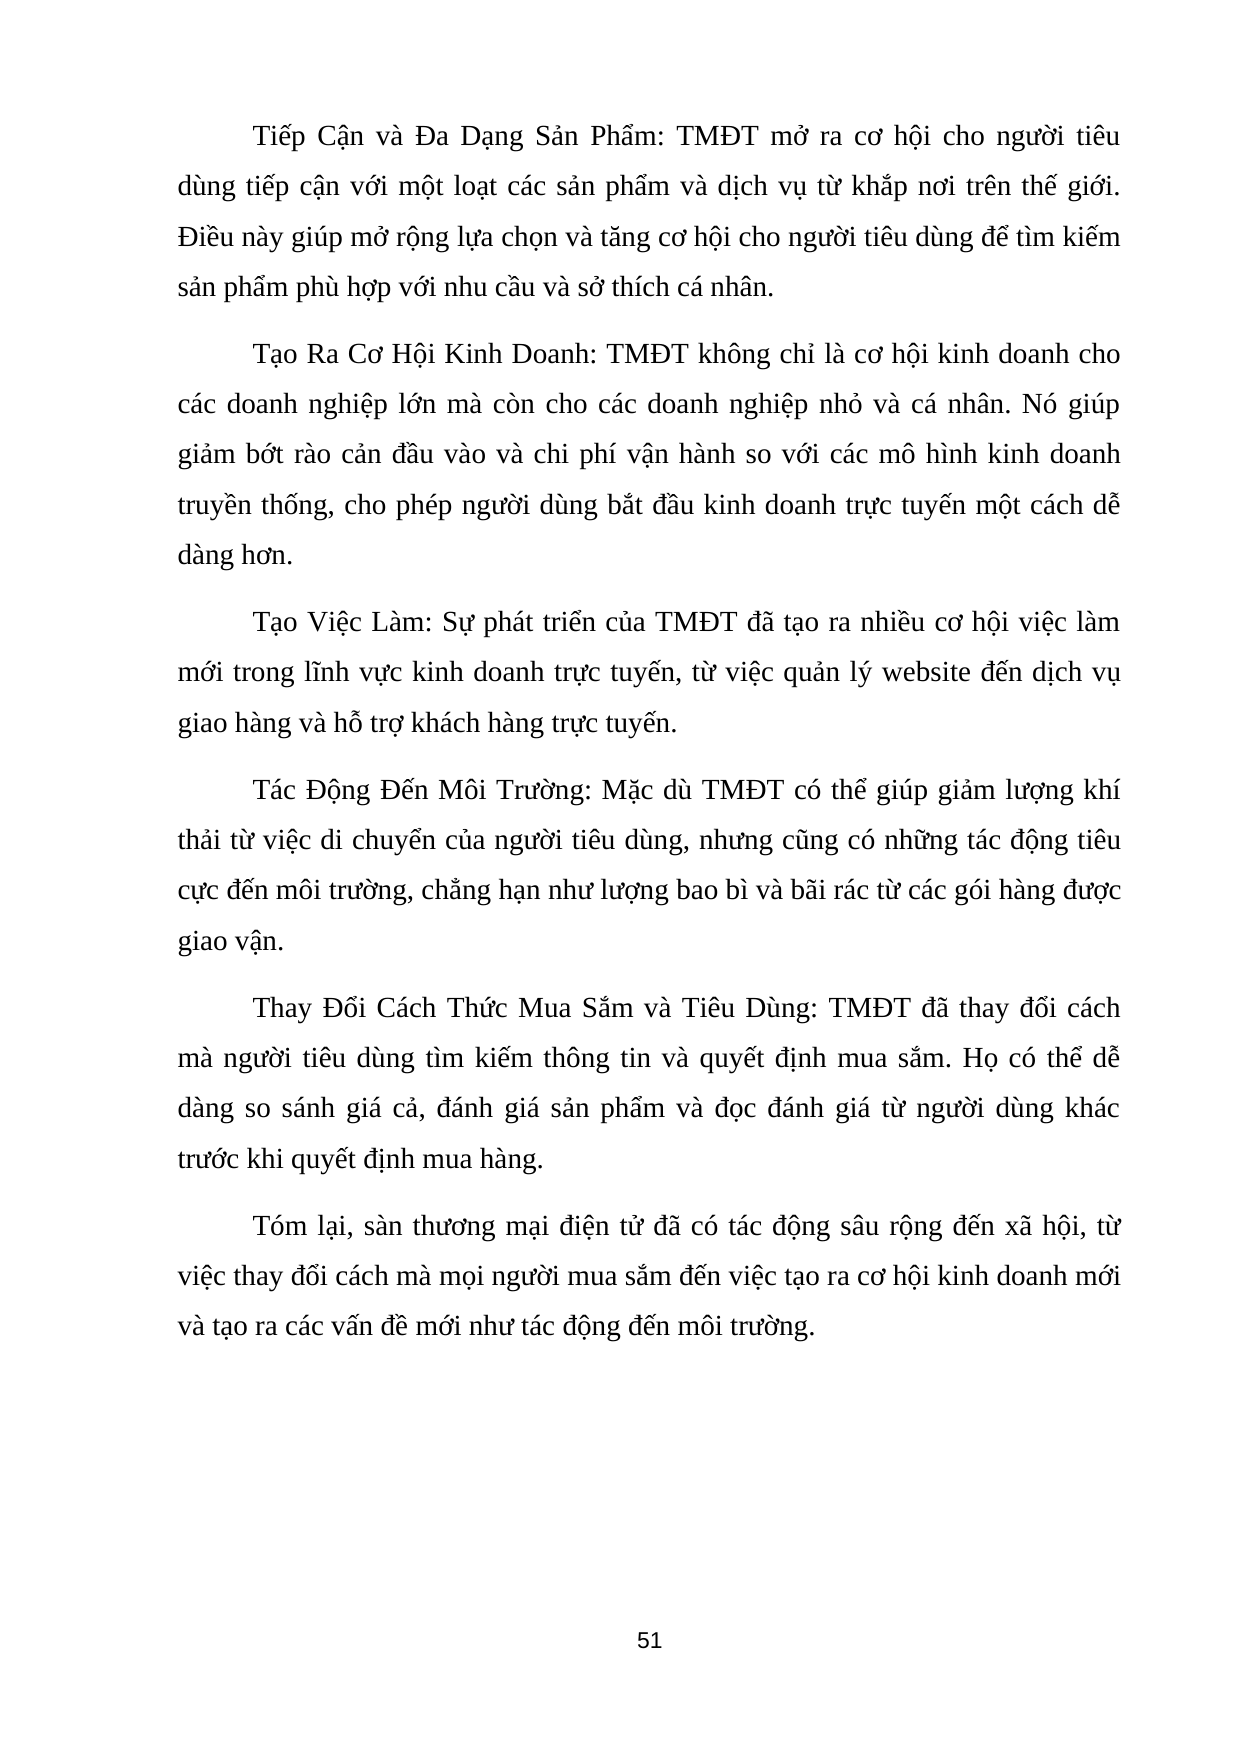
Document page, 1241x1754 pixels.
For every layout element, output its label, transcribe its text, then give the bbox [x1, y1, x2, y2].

text Tác Động Đến Môi Trường: Mặc dù TMĐT có thể giúp giảm lượng khí thải từ việc di chuyển của người tiêu dùng, nhưng cũng có những tác động tiêu cực đến môi trường, chẳng hạn như lượng bao bì và bãi rác từ các gói hàng được giao vận. [177, 772, 1122, 956]
text Thay Đổi Cách Thức Mua Sắm và Tiêu Dùng: TMĐT đã thay đổi cách mà người tiêu dùng tìm kiếm thông tin và quyết định mua sắm. Họ có thể dễ dàng so sánh giá cả, đánh giá sản phẩm và đọc đánh giá từ người dùng khác trước khi quyết định mua hàng. [177, 990, 1122, 1174]
text Tạo Ra Cơ Hội Kinh Doanh: TMĐT không chỉ là cơ hội kinh doanh cho các doanh nghiệp lớn mà còn cho các doanh nghiệp nhỏ và cá nhân. Nó giúp giảm bớt rào cản đầu vào và chi phí vận hành so với các mô hình kinh doanh truyền thống, cho phép người dùng bắt đầu kinh doanh trực tuyến một cách dễ dàng hơn. [177, 336, 1122, 571]
text Tạo Việc Làm: Sự phát triển của TMĐT đã tạo ra nhiều cơ hội việc làm mới trong lĩnh vực kinh doanh trực tuyến, từ việc quản lý website đến dịch vụ giao hàng và hỗ trợ khách hàng trực tuyến. [177, 604, 1122, 738]
text Tiếp Cận và Đa Dạng Sản Phẩm: TMĐT mở ra cơ hội cho người tiêu dùng tiếp cận với một loạt các sản phẩm và dịch vụ từ khắp nơi trên thế giới. Điều này giúp mở rộng lựa chọn và tăng cơ hội cho người tiêu dùng để tìm kiếm sản phẩm phù hợp với nhu cầu và sở thích cá nhân. [177, 118, 1122, 303]
text Tóm lại, sàn thương mại điện tử đã có tác động sâu rộng đến xã hội, từ việc thay đổi cách mà mọi người mua sắm đến việc tạo ra cơ hội kinh doanh mới và tạo ra các vấn đề mới như tác động đến môi trường. [177, 1208, 1122, 1342]
